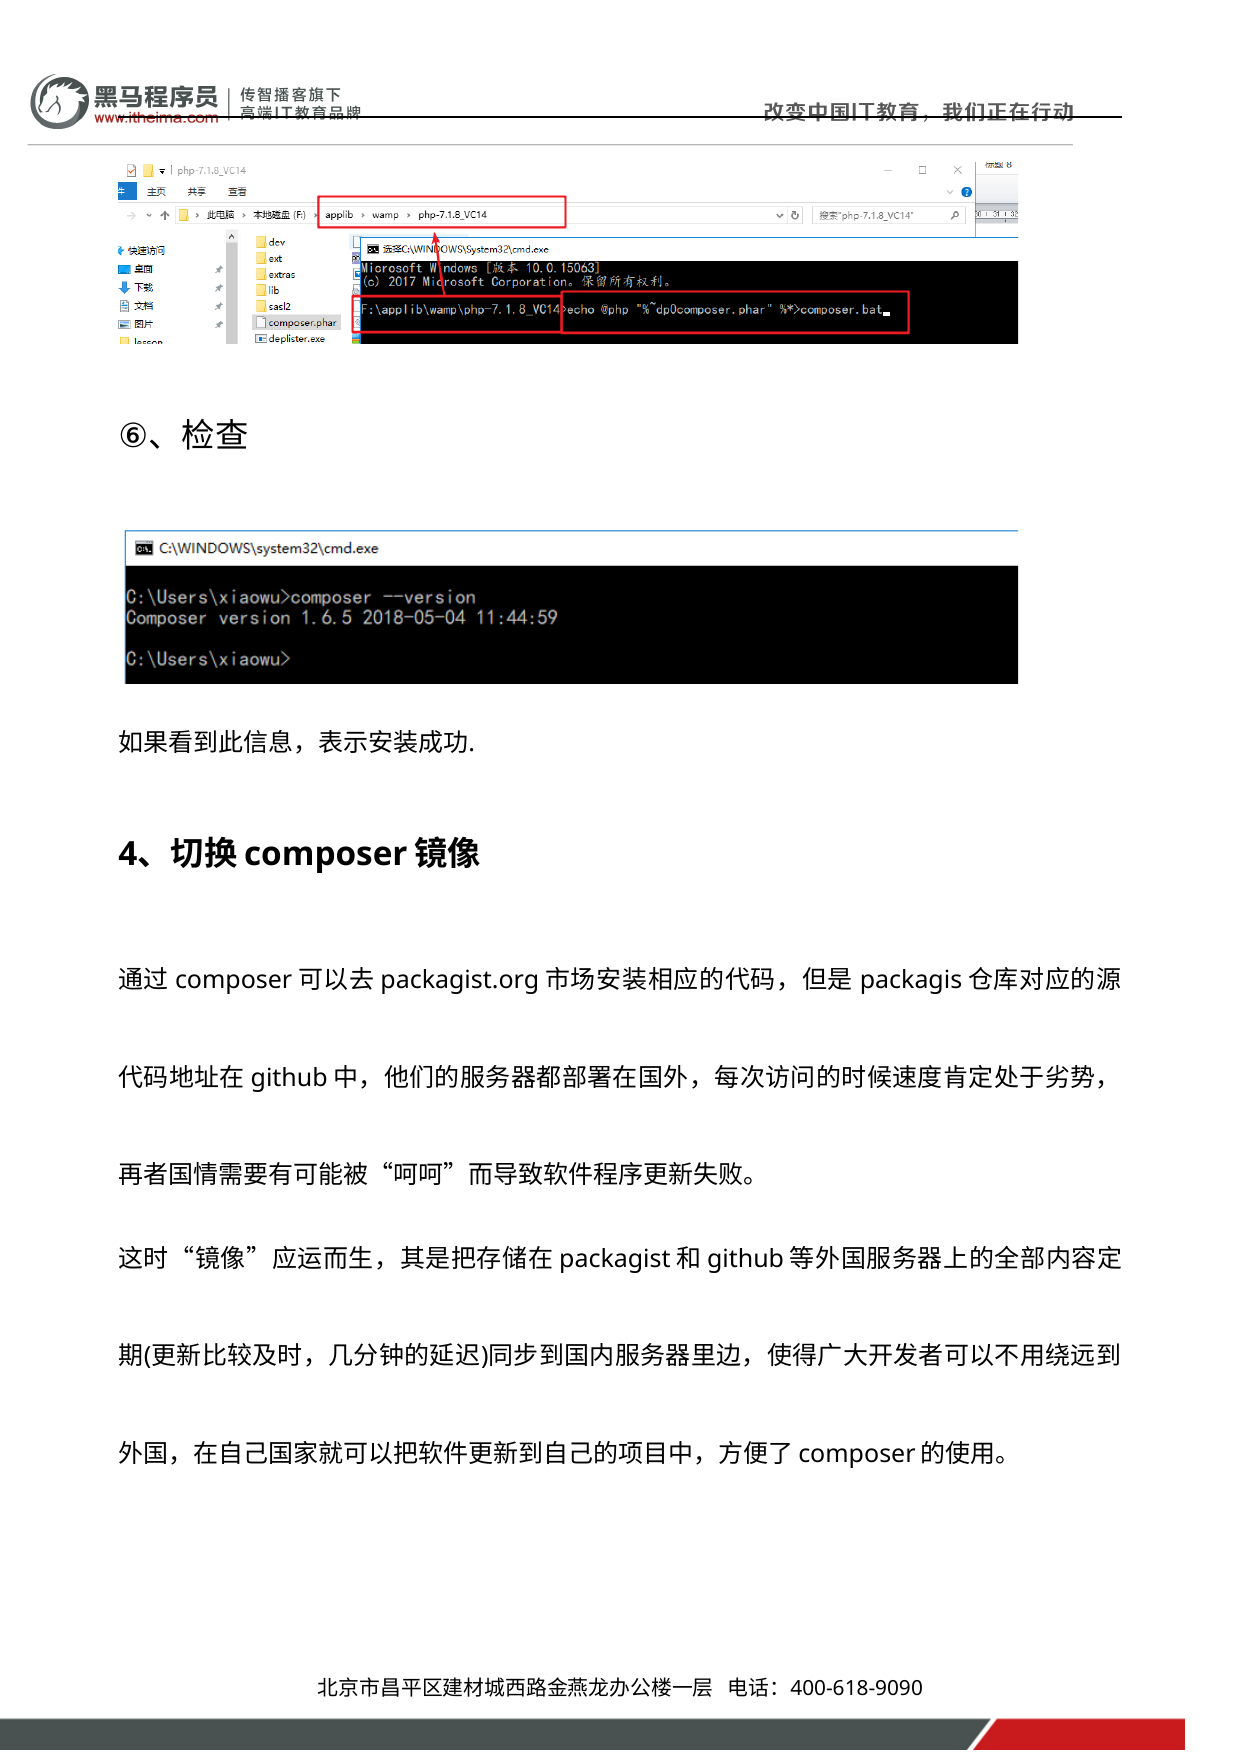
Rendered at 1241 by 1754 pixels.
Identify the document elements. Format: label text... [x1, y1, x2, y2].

subtitle ⑥、检查 [118, 401, 1122, 466]
subtitle 4、切换composer镜像 [118, 818, 1122, 883]
picture [118, 528, 1019, 684]
picture [0, 1659, 1186, 1750]
text 如果看到此信息，表示安装成功. [118, 708, 1122, 773]
text 这时“镜像”应运而生，其是把存储在packagist和github等外国服务器上的全部内容定期(更新比较及时，几分钟的延迟)同步到国内服务器里边，使得广大开发者可以不用绕远到外国，在自己国家就可以把软件更新到自己的项目中，方便了composer的使用。 [118, 1224, 1122, 1484]
text 通过composer可以去packagist.org市场安装相应的代码，但是packagis仓库对应的源代码地址在github中，他们的服务器都部署在国外，每次访问的时候速度肯定处于劣势，再者国情需要有可能被“呵呵”而导致软件程序更新失败。 [118, 946, 1122, 1206]
picture [118, 162, 1019, 344]
picture [0, 3, 1176, 153]
